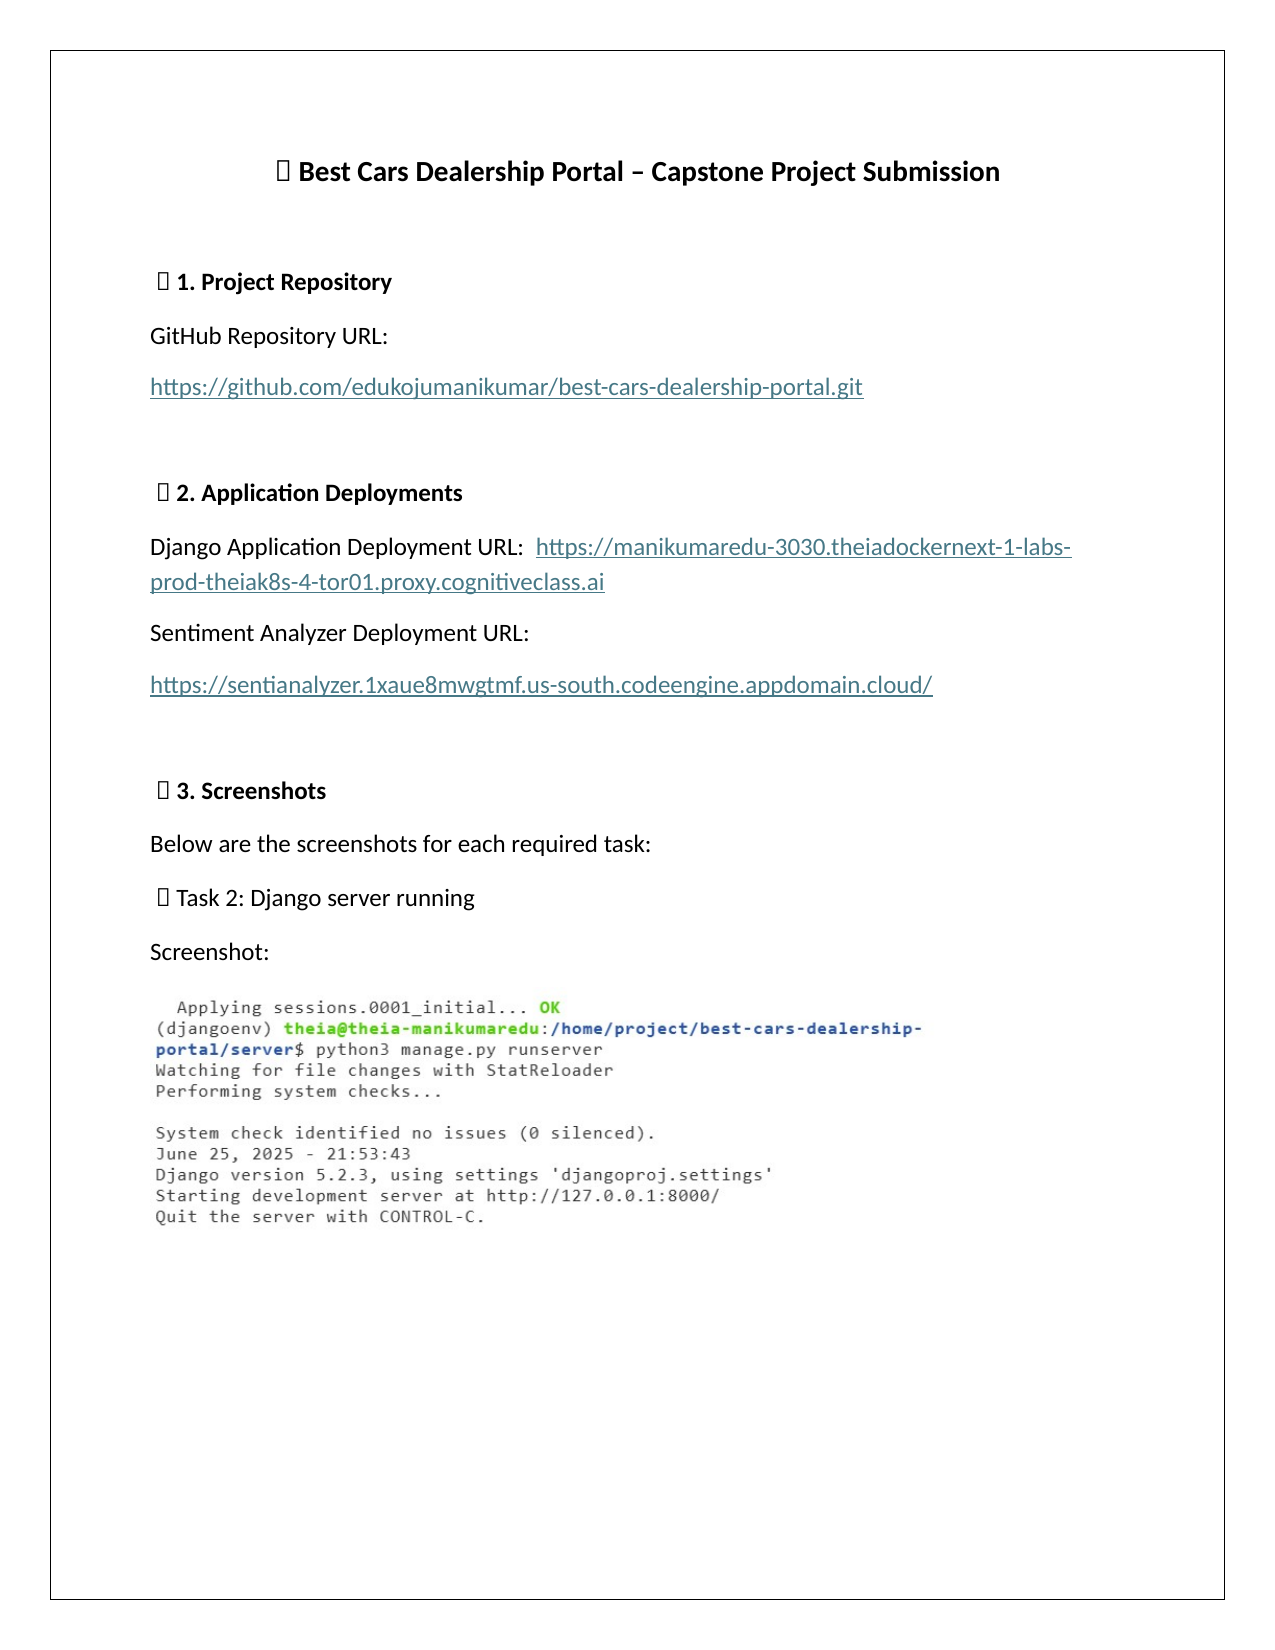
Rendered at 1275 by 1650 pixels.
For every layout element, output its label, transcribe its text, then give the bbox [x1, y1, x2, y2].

text GitHub Repository URL: [150, 320, 1125, 350]
picture [150, 987, 1048, 1264]
text https://sentianalyzer.1xaue8mwgtmf.us-south.codeengine.appdomain.cloud/ [150, 669, 1125, 699]
text 📘 1. Project Repository [150, 264, 1125, 298]
text Screenshot: [150, 936, 1125, 966]
text https://github.com/edukojumanikumar/best-cars-dealership-portal.git [150, 371, 1125, 402]
text 🧩 3. Screenshots [150, 772, 1125, 806]
text Sentiment Analyzer Deployment URL: [150, 617, 1125, 648]
text 🌐 2. Application Deployments [150, 475, 1125, 509]
text ✅ Task 2: Django server running [150, 880, 1125, 914]
text Below are the screenshots for each required task: [150, 828, 1125, 859]
text 🚀 Best Cars Dealership Portal – Capstone Project Submission [150, 150, 1125, 190]
text Django Application Deployment URL: https://manikumaredu-3030.theiadockernext-1-labs-prod-theiak8s-4-tor01.proxy.cognitiveclass.ai [150, 531, 1125, 596]
